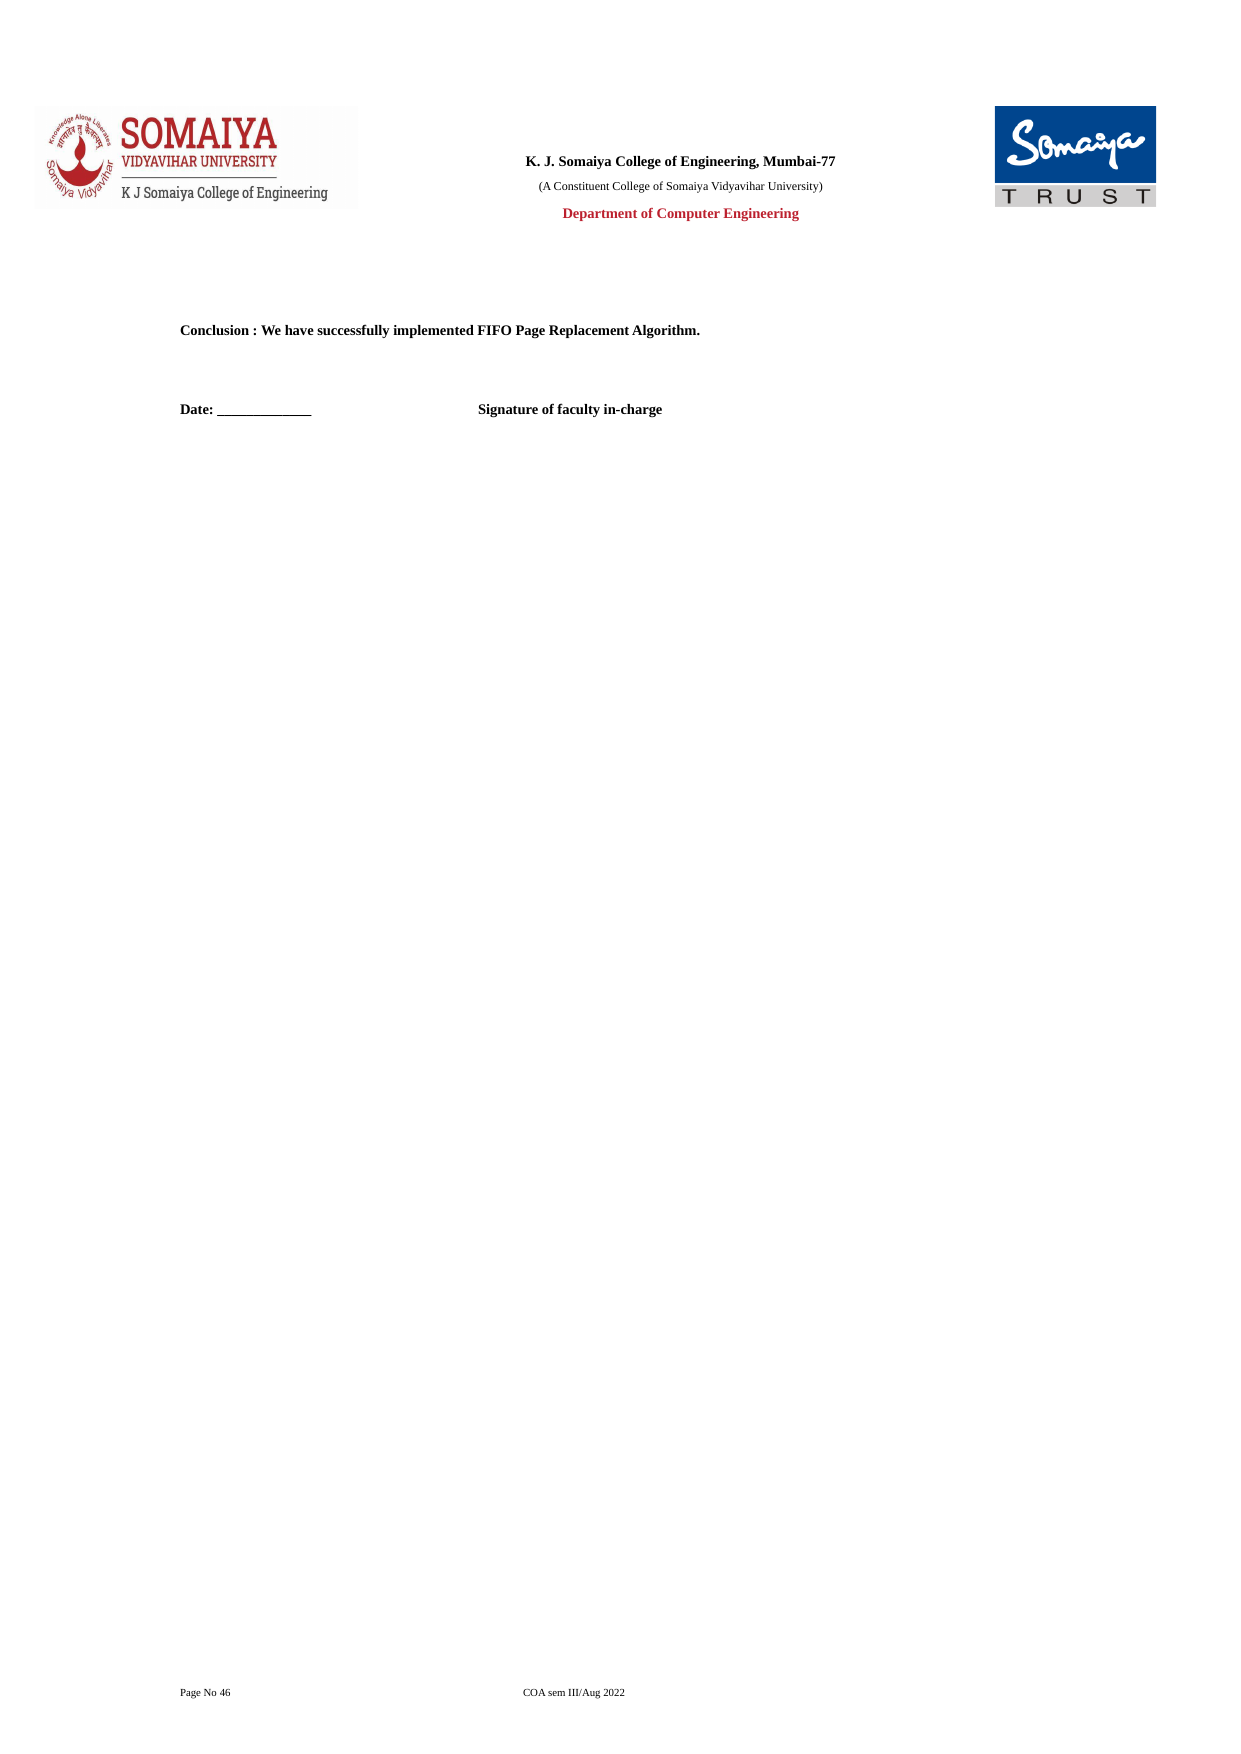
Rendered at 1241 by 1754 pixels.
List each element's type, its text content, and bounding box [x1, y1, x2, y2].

picture [34, 106, 359, 209]
picture [994, 106, 1157, 207]
text Conclusion : We have successfully implemented FIFO Page Replacement Algorithm. [180, 309, 1060, 338]
text Date: _____________ Signature of faculty in-charge [180, 388, 1060, 417]
